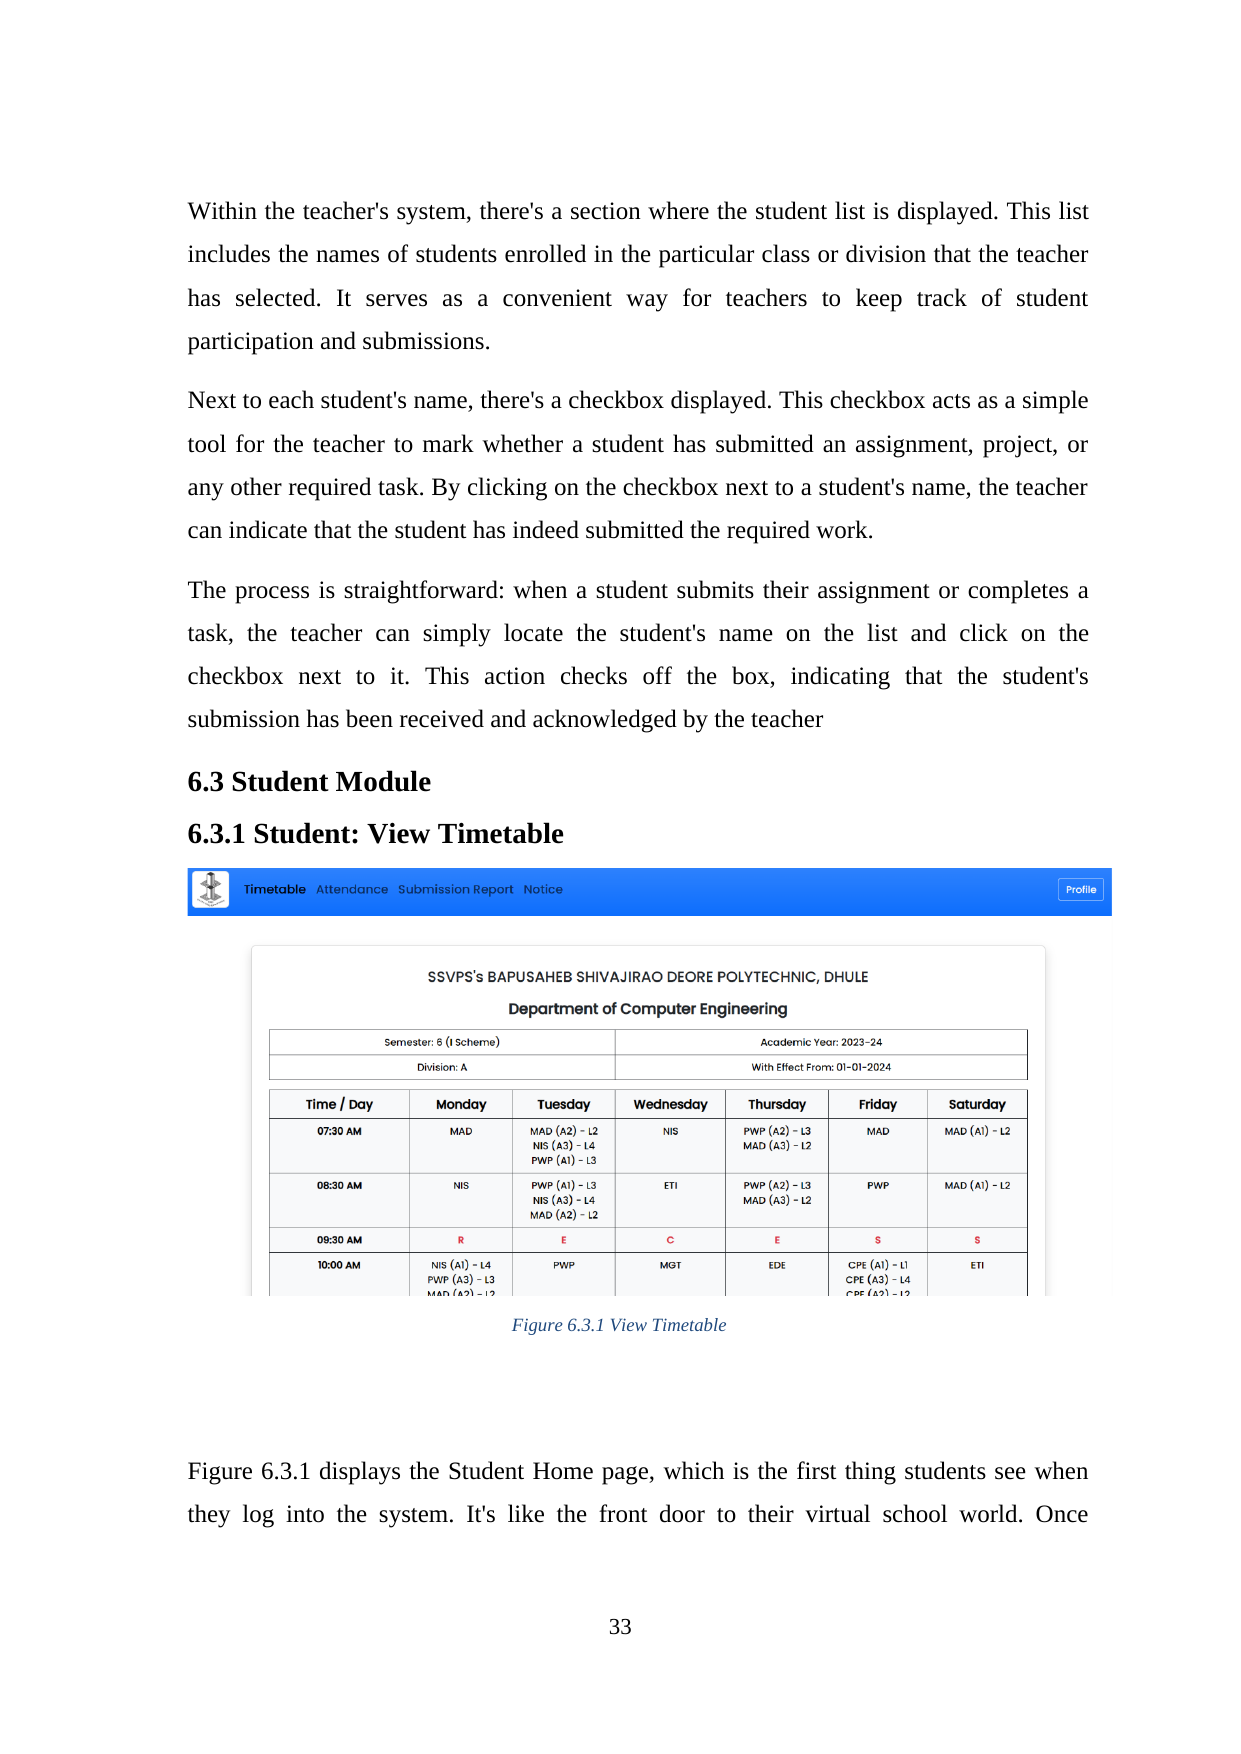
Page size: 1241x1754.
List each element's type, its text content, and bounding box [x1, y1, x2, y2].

text 6.3 Student Module [187, 764, 1090, 797]
text The process is straightforward: when a student submits their assignment or completes a task, the teacher can simply locate the student's name on the list and click on the checkbox next to it. This action checks off the box, indicating that the student's submission has been received and acknowledged by the teacher [187, 575, 1090, 733]
text Next to each student's name, there's a checkbox displayed. This checkbox acts as a simple tool for the teacher to mark whether a student has submitted an assignment, project, or any other required task. By clicking on the checkbox next to a student's name, the teacher can indicate that the student has indeed submitted the required work. [187, 386, 1090, 544]
text Within the teacher's system, there's a section where the student list is displayed. This list includes the names of students enrolled in the particular class or division that the teacher has selected. It serves as a convenient way for teachers to keep track of student participation and submissions. [187, 196, 1090, 354]
text 6.3.1 Student: View Timetable [187, 816, 1090, 849]
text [187, 1456, 1090, 1528]
picture [187, 868, 1113, 1296]
text Figure 6.3.1 View Timetable [150, 1314, 1090, 1335]
